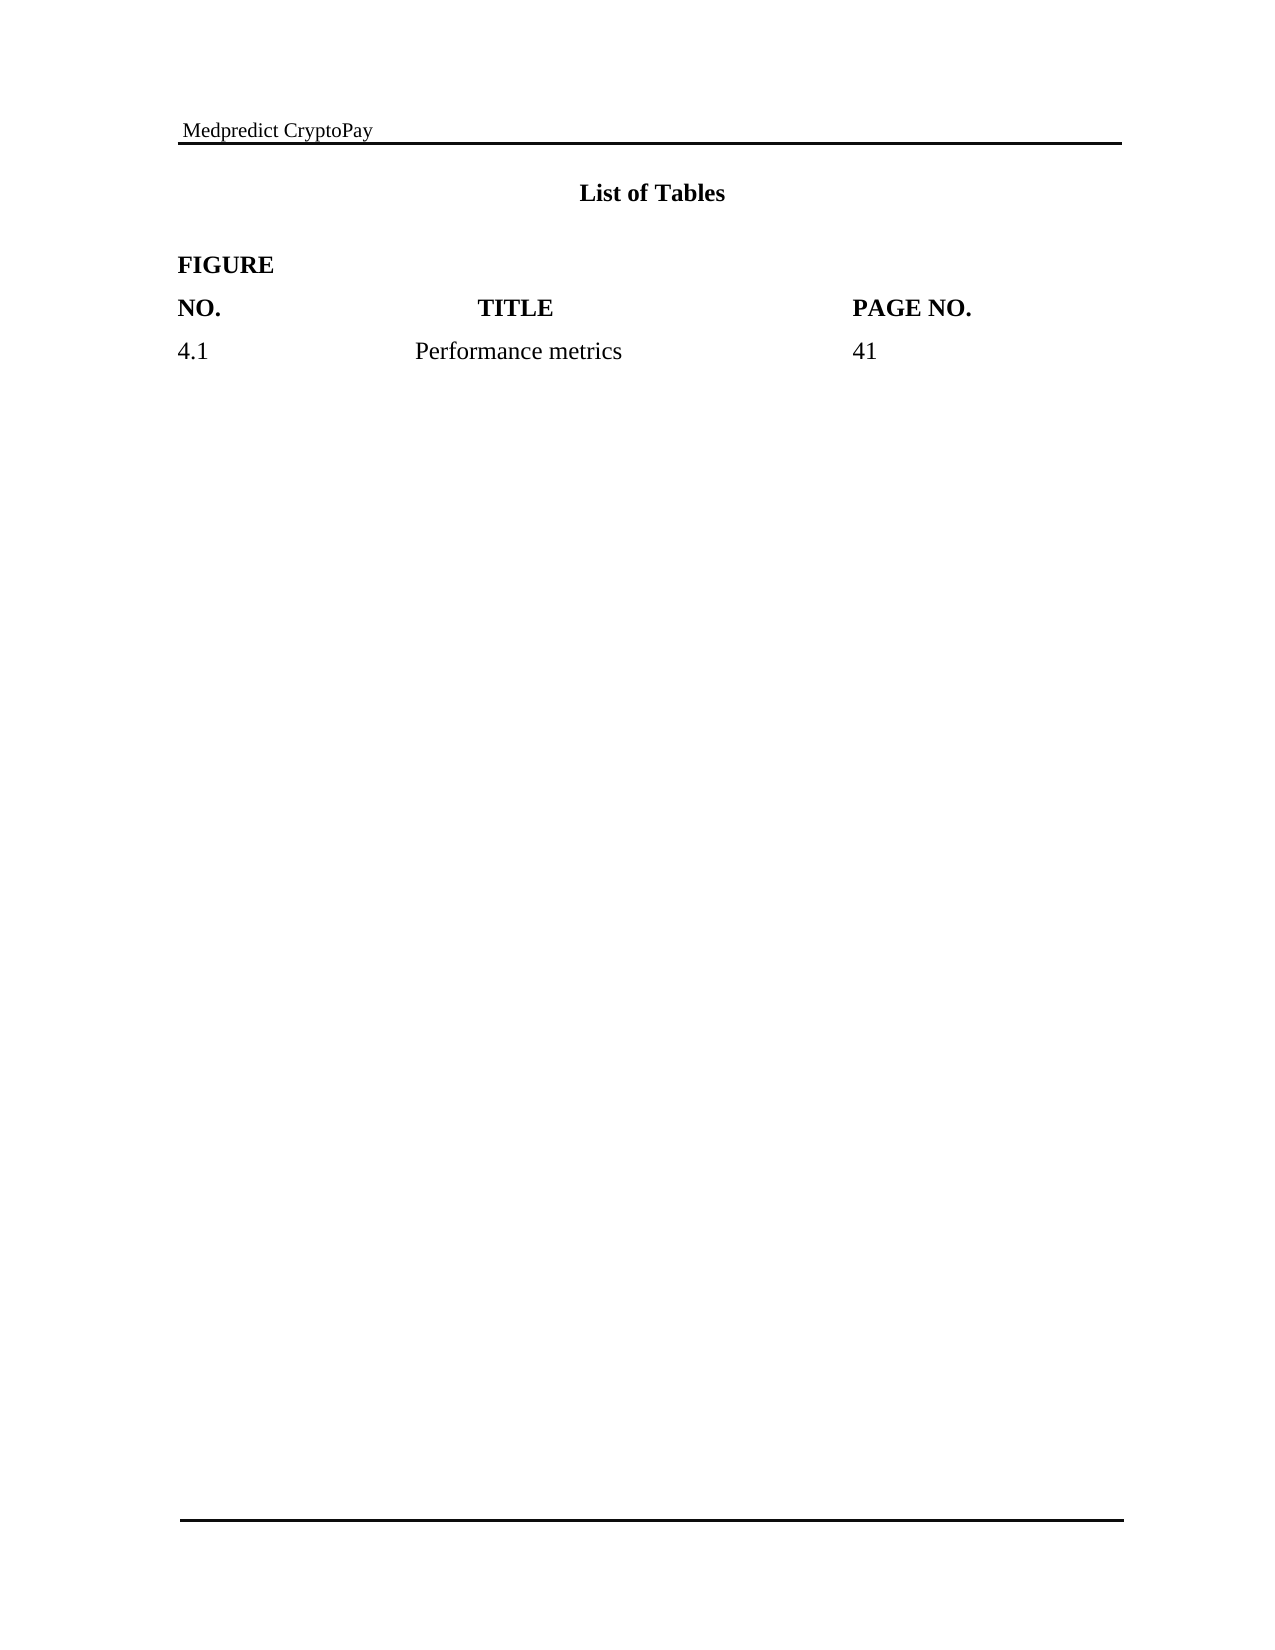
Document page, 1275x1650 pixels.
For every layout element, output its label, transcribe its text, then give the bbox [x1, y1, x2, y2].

text FIGURE [177, 250, 1127, 279]
text Medpredict CryptoPay [177, 118, 1127, 142]
text NO. TITLE PAGE NO. [177, 293, 1127, 322]
text List of Tables [177, 178, 1127, 207]
text 4.1 Performance metrics 41 [177, 336, 1127, 365]
